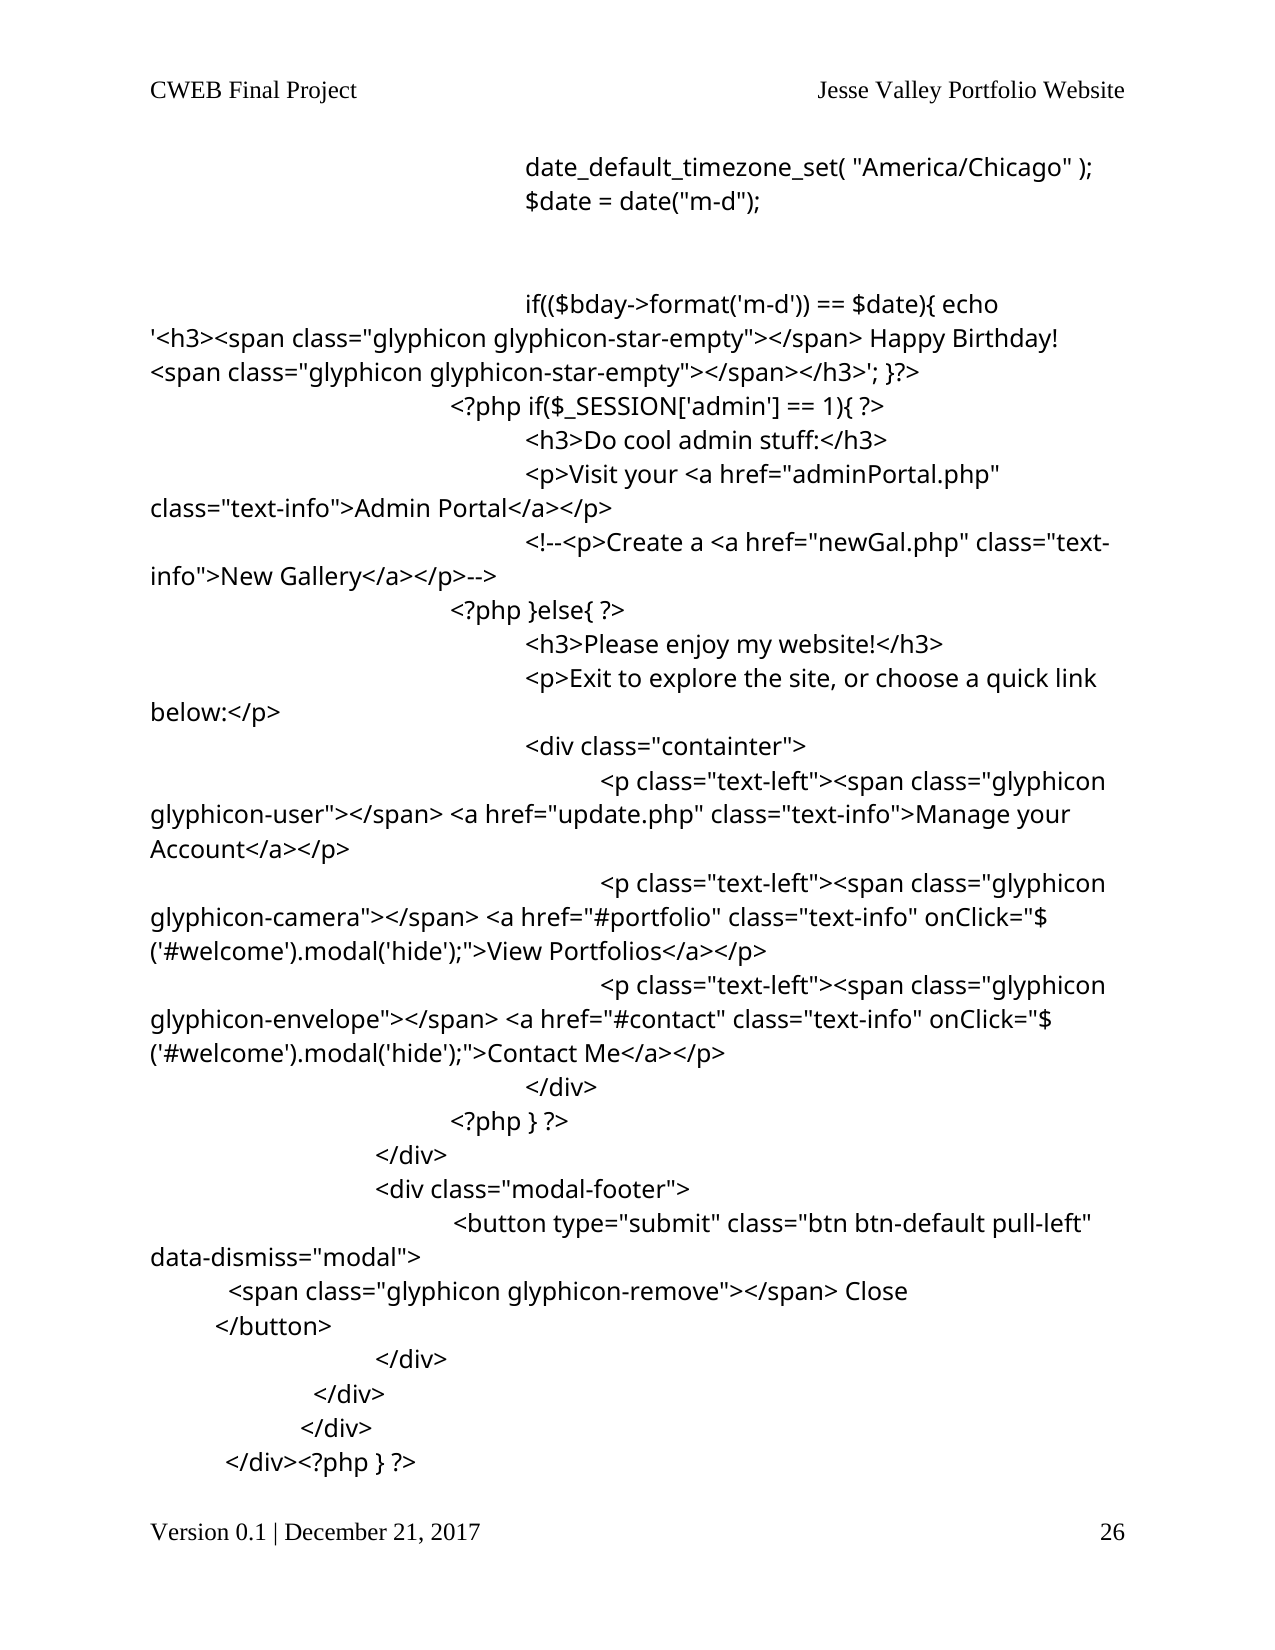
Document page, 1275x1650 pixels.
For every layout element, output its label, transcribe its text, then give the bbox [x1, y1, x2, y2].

text $date = date("m-d"); [150, 184, 1125, 286]
text <p>Exit to explore the site, or choose a quick link below:</p> [150, 661, 1125, 729]
text date_default_timezone_set( "America/Chicago" ); [150, 150, 1125, 184]
text <button type="submit" class="btn btn-default pull-left" data-dismiss="modal"> [150, 1206, 1125, 1274]
text <p class="text-left"><span class="glyphicon glyphicon-camera"></span> <a href="#portfolio" class="text-info" onClick="$('#welcome').modal('hide');">View Portfolios</a></p> [150, 865, 1125, 967]
text <p>Visit your <a href="adminPortal.php" class="text-info">Admin Portal</a></p> [150, 457, 1125, 525]
text <!--<p>Create a <a href="newGal.php" class="text-info">New Gallery</a></p>--> [150, 525, 1125, 593]
text <p class="text-left"><span class="glyphicon glyphicon-envelope"></span> <a href="#contact" class="text-info" onClick="$('#welcome').modal('hide');">Contact Me</a></p> [150, 967, 1125, 1070]
text <span class="glyphicon glyphicon-remove"></span> Close [150, 1274, 1125, 1308]
text </div> [150, 1376, 1125, 1410]
text </div> [150, 1410, 1125, 1444]
text if(($bday->format('m-d')) == $date){ echo '<h3><span class="glyphicon glyphicon-star-empty"></span> Happy Birthday! <span class="glyphicon glyphicon-star-empty"></span></h3>'; }?> [150, 286, 1125, 388]
text <?php if($_SESSION['admin'] == 1){ ?> [150, 388, 1125, 422]
text <?php }else{ ?> [150, 593, 1125, 627]
text <?php } ?> [150, 1104, 1125, 1138]
text </button> [150, 1308, 1125, 1342]
text </div> [150, 1138, 1125, 1172]
text </div> [150, 1342, 1125, 1376]
text <div class="containter"> [150, 729, 1125, 763]
text <div class="modal-footer"> [150, 1172, 1125, 1206]
text </div><?php } ?> [150, 1444, 1125, 1478]
text <p class="text-left"><span class="glyphicon glyphicon-user"></span> <a href="update.php" class="text-info">Manage your Account</a></p> [150, 763, 1125, 865]
text <h3>Do cool admin stuff:</h3> [150, 422, 1125, 457]
text <h3>Please enjoy my website!</h3> [150, 627, 1125, 661]
text </div> [150, 1070, 1125, 1104]
